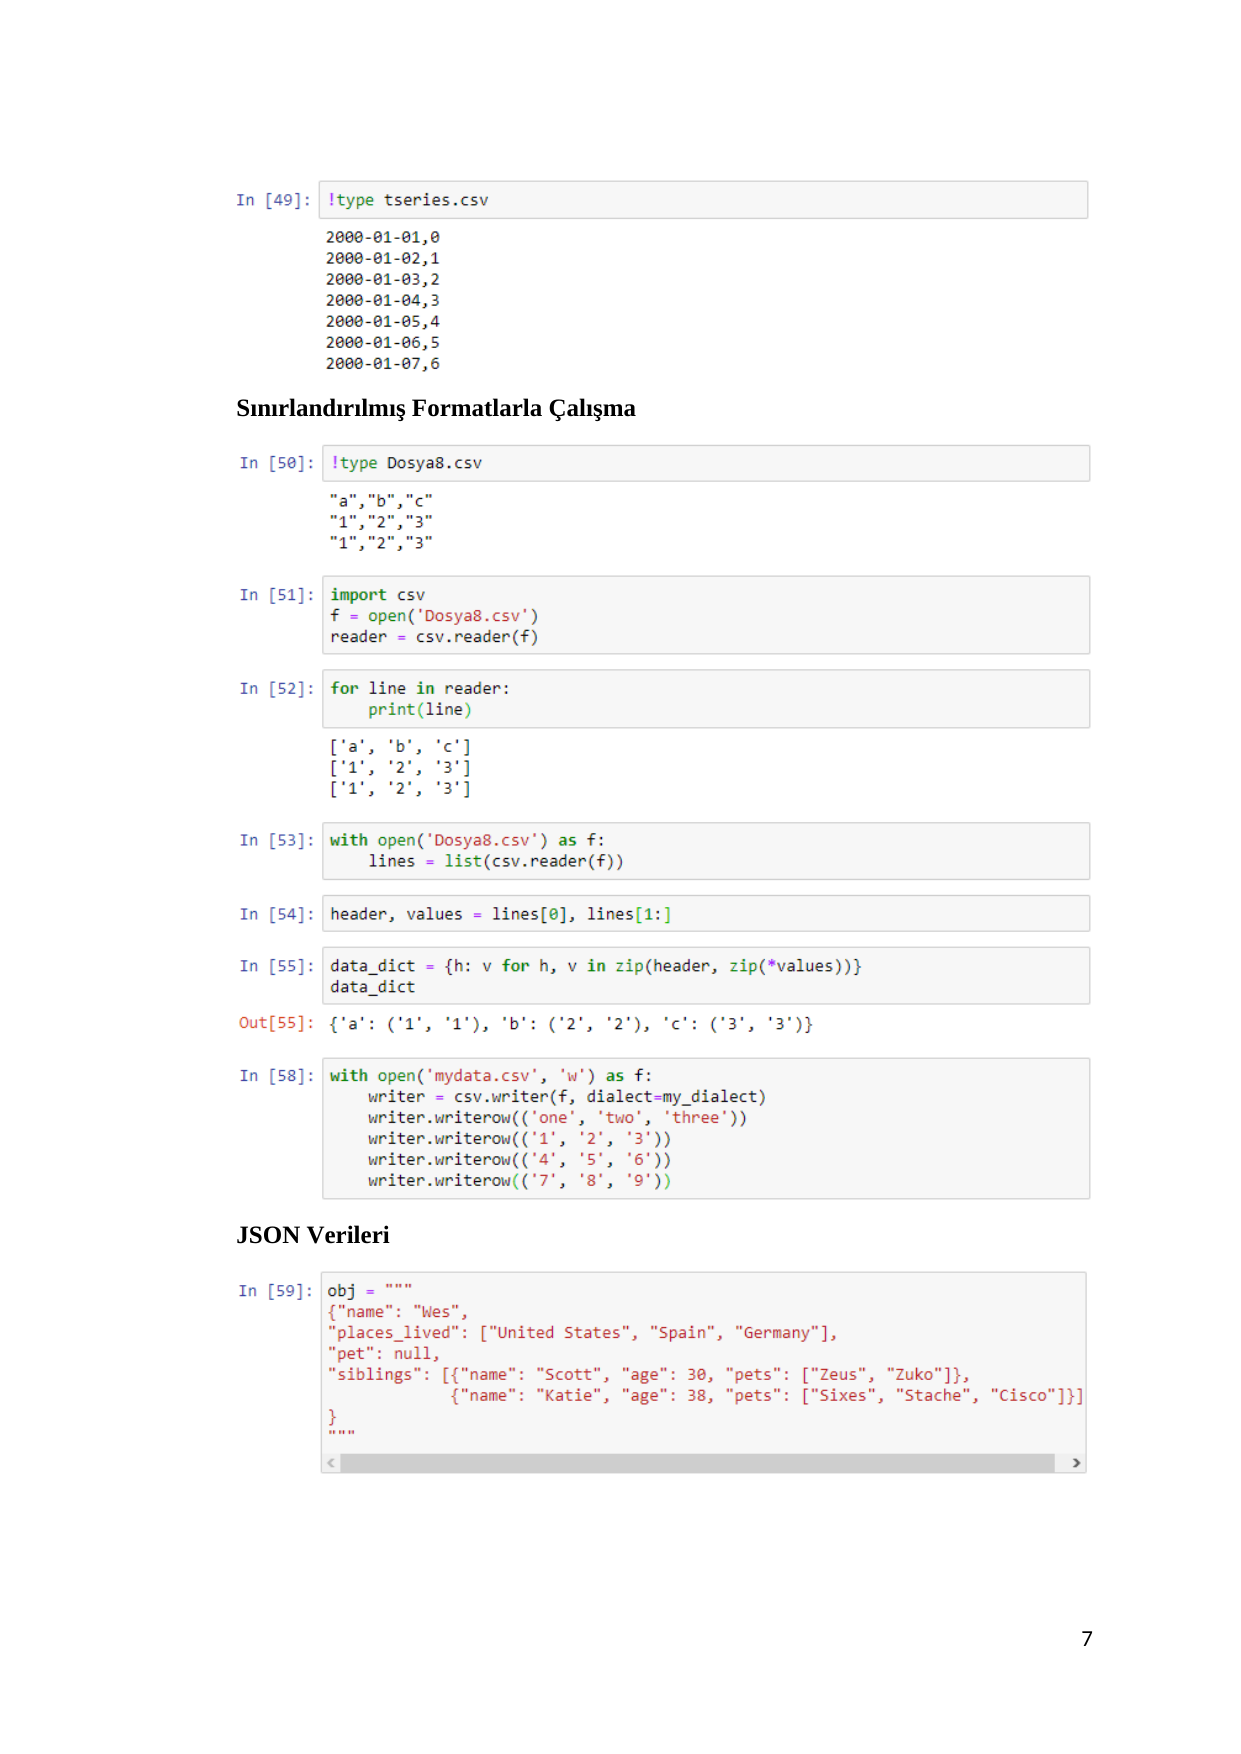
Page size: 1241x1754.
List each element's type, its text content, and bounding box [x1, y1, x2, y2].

picture [236, 440, 1093, 1202]
picture [236, 177, 1091, 374]
text JSON Verileri [236, 1220, 1092, 1249]
picture [236, 1268, 1093, 1476]
text Sınırlandırılmış Formatlarla Çalışma [236, 393, 1092, 422]
